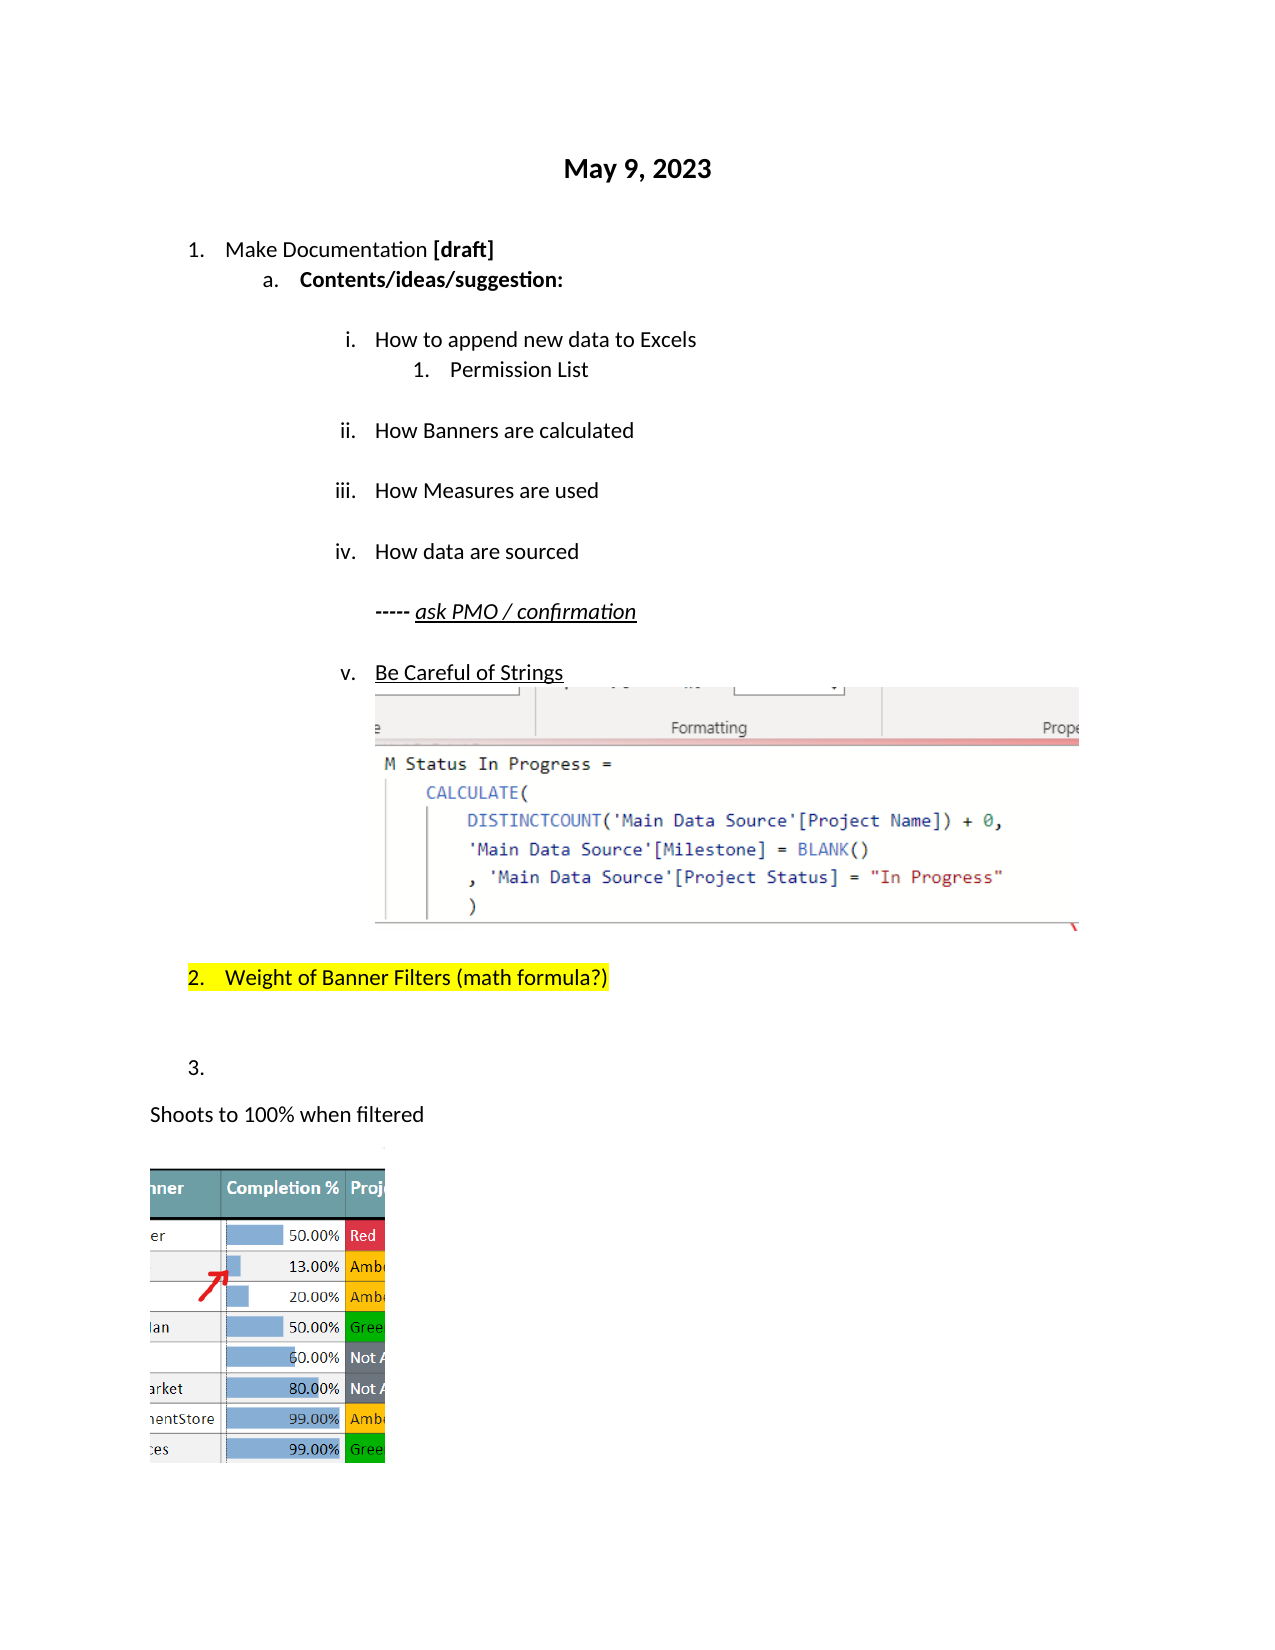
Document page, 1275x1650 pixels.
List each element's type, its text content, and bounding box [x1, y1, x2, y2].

text Shoots to 100% when filtered [150, 1100, 1125, 1128]
picture [150, 1147, 385, 1463]
list How Banners are calculated [356, 416, 1125, 474]
list Permission List [412, 356, 1125, 414]
list How Measures are used [356, 476, 1125, 534]
picture [375, 687, 1079, 931]
list Weight of Banner Filters (math formula?) [187, 963, 1125, 1051]
list How to append new data to Excels [356, 325, 1125, 353]
text May 9, 2023 [150, 150, 1125, 216]
list Make Documentation [draft] [187, 235, 1125, 263]
list How data are sourced ----- ask PMO / confirmation [356, 537, 1125, 655]
list Contents/ideas/suggestion: [262, 265, 1125, 323]
